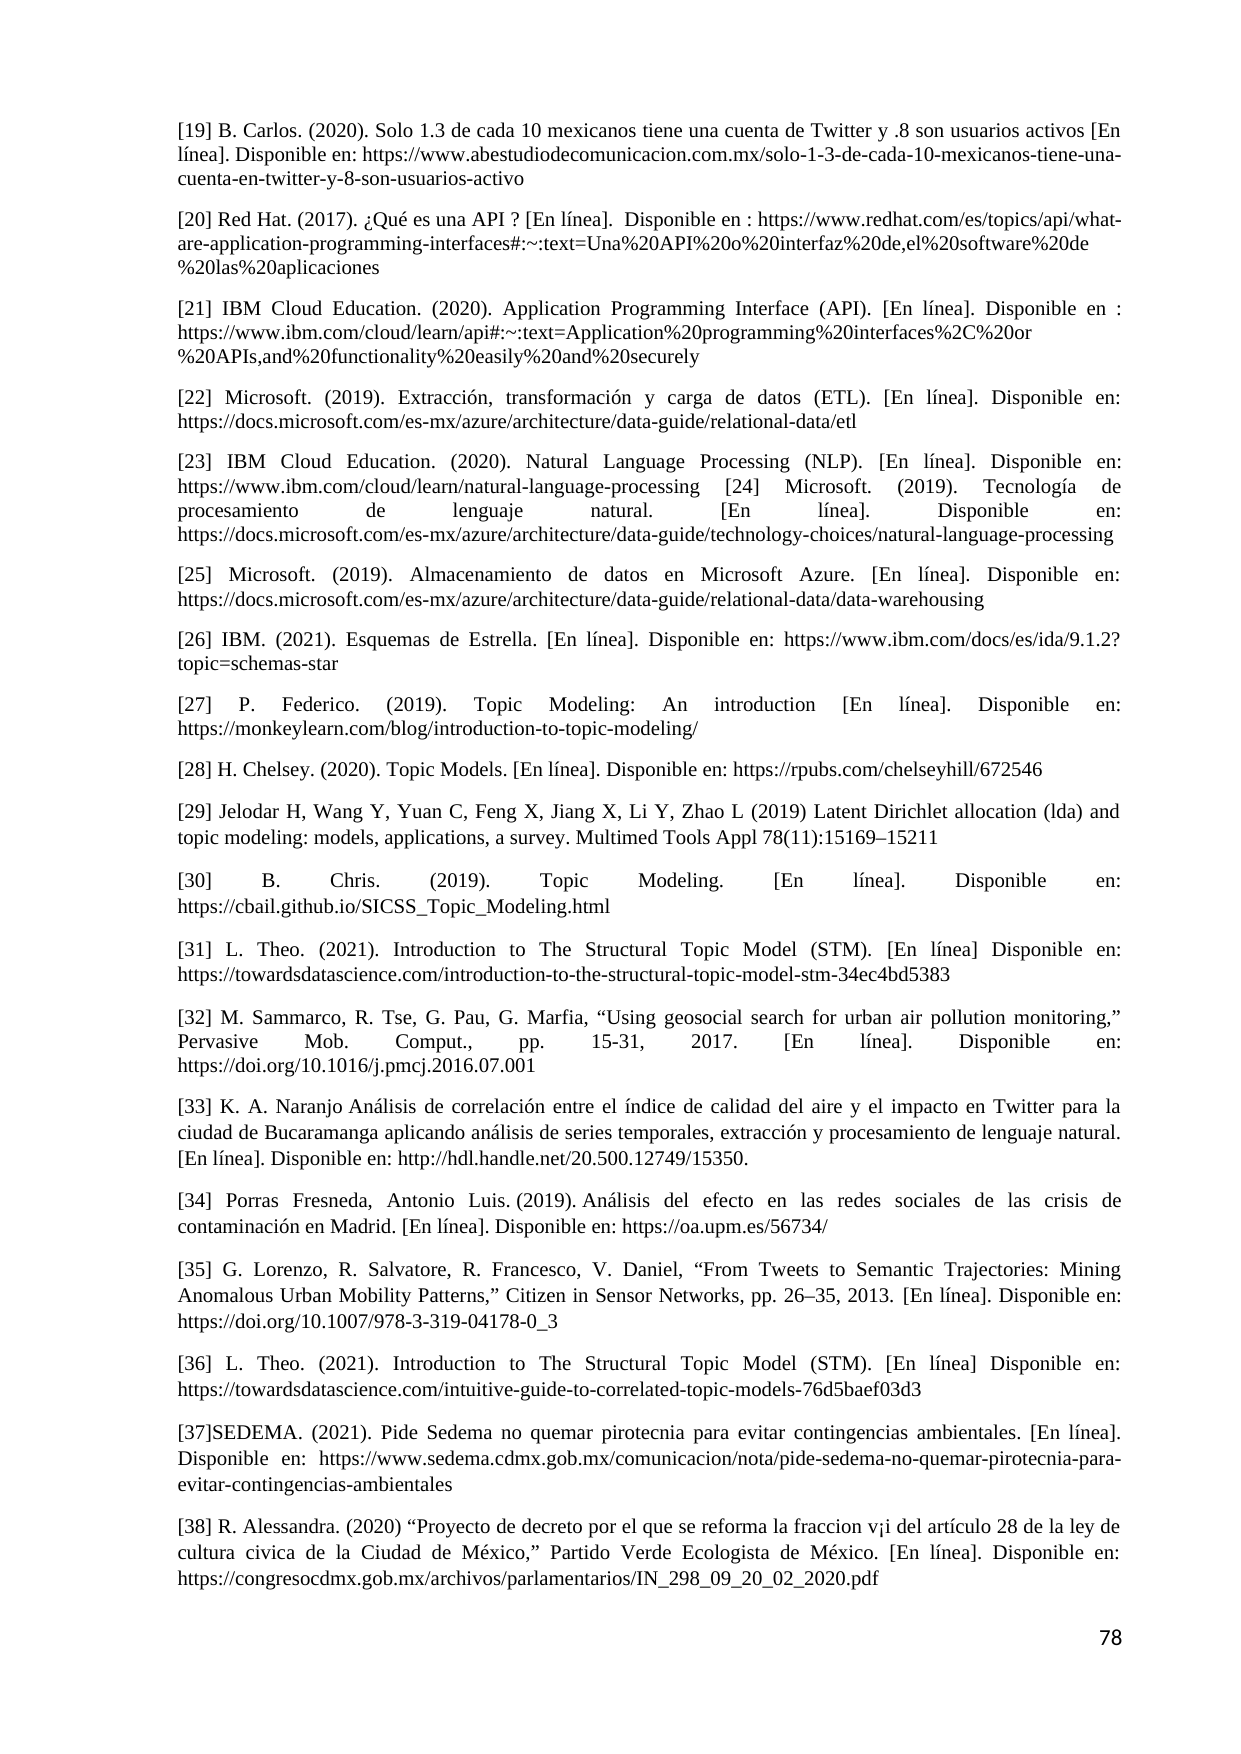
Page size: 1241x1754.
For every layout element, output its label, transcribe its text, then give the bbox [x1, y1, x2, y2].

text [28] H. Chelsey. (2020). Topic Models. [En línea]. Disponible en: https://rpubs.com/chelseyhill/672546 [177, 757, 1122, 781]
text [31] L. Theo. (2021). Introduction to The Structural Topic Model (STM). [En línea] Disponible en: https://towardsdatascience.com/introduction-to-the-structural-topic-model-stm-34ec4bd5383 [177, 936, 1122, 986]
text [22] Microsoft. (2019). Extracción, transformación y carga de datos (ETL). [En línea]. Disponible en: https://docs.microsoft.com/es-mx/azure/architecture/data-guide/relational-data/etl [177, 385, 1122, 433]
text [30] B. Chris. (2019). Topic Modeling. [En línea]. Disponible en: https://cbail.github.io/SICSS_Topic_Modeling.html [177, 868, 1122, 918]
text [20] Red Hat. (2017). ¿Qué es una API ? [En línea]. Disponible en : https://www.redhat.com/es/topics/api/what-are-application-programming-interfaces#:~:text=Una%20API%20o%20interfaz%20de,el%20software%20de%20las%20aplicaciones [177, 207, 1122, 279]
text [35] G. Lorenzo, R. Salvatore, R. Francesco, V. Daniel, “From Tweets to Semantic Trajectories: Mining Anomalous Urban Mobility Patterns,” Citizen in Sensor Networks, pp. 26–35, 2013. [En línea]. Disponible en: https://doi.org/10.1007/978-3-319-04178-0_3 [177, 1257, 1122, 1333]
text [27] P. Federico. (2019). Topic Modeling: An introduction [En línea]. Disponible en: https://monkeylearn.com/blog/introduction-to-topic-modeling/ [177, 692, 1122, 740]
text [36] L. Theo. (2021). Introduction to The Structural Topic Model (STM). [En línea] Disponible en: https://towardsdatascience.com/intuitive-guide-to-correlated-topic-models-76d5baef03d3 [177, 1351, 1122, 1401]
text [38] R. Alessandra. (2020) “Proyecto de decreto por el que se reforma la fraccion v¡i del artículo 28 de la ley de cultura civica de la Ciudad de México,” Partido Verde Ecologista de México. [En línea]. Disponible en: https://congresocdmx.gob.mx/archivos/parlamentarios/IN_298_09_20_02_2020.pdf [177, 1514, 1122, 1590]
text [23] IBM Cloud Education. (2020). Natural Language Processing (NLP). [En línea]. Disponible en: https://www.ibm.com/cloud/learn/natural-language-processing [24] Microsoft. (2019). Tecnología de procesamiento de lenguaje natural. [En línea]. Disponible en: https://docs.microsoft.com/es-mx/azure/architecture/data-guide/technology-choices/natural-language-processing [177, 449, 1122, 546]
text [25] Microsoft. (2019). Almacenamiento de datos en Microsoft Azure. [En línea]. Disponible en: https://docs.microsoft.com/es-mx/azure/architecture/data-guide/relational-data/data-warehousing [177, 562, 1122, 611]
text [26] IBM. (2021). Esquemas de Estrella. [En línea]. Disponible en: https://www.ibm.com/docs/es/ida/9.1.2?topic=schemas-star [177, 627, 1122, 675]
text [34] Porras Fresneda, Antonio Luis. (2019). Análisis del efecto en las redes sociales de las crisis de contaminación en Madrid. [En línea]. Disponible en: https://oa.upm.es/56734/ [177, 1188, 1122, 1238]
text [37]SEDEMA. (2021). Pide Sedema no quemar pirotecnia para evitar contingencias ambientales. [En línea]. Disponible en: https://www.sedema.cdmx.gob.mx/comunicacion/nota/pide-sedema-no-quemar-pirotecnia-para-evitar-contingencias-ambientales [177, 1420, 1122, 1496]
text [33] K. A. Naranjo Análisis de correlación entre el índice de calidad del aire y el impacto en Twitter para la ciudad de Bucaramanga aplicando análisis de series temporales, extracción y procesamiento de lenguaje natural. [En línea]. Disponible en: http://hdl.handle.net/20.500.12749/15350. [177, 1094, 1122, 1170]
text [32] M. Sammarco, R. Tse, G. Pau, G. Marfia, “Using geosocial search for urban air pollution monitoring,” Pervasive Mob. Comput., pp. 15-31, 2017. [En línea]. Disponible en: https://doi.org/10.1016/j.pmcj.2016.07.001 [177, 1005, 1122, 1077]
text [19] B. Carlos. (2020). Solo 1.3 de cada 10 mexicanos tiene una cuenta de Twitter y .8 son usuarios activos [En línea]. Disponible en: https://www.abestudiodecomunicacion.com.mx/solo-1-3-de-cada-10-mexicanos-tiene-una-cuenta-en-twitter-y-8-son-usuarios-activo [177, 118, 1122, 190]
text [21] IBM Cloud Education. (2020). Application Programming Interface (API). [En línea]. Disponible en : https://www.ibm.com/cloud/learn/api#:~:text=Application%20programming%20interfaces%2C%20or%20APIs,and%20functionality%20easily%20and%20securely [177, 296, 1122, 368]
text [29] Jelodar H, Wang Y, Yuan C, Feng X, Jiang X, Li Y, Zhao L (2019) Latent Dirichlet allocation (lda) and topic modeling: models, applications, a survey. Multimed Tools Appl 78(11):15169–15211 [177, 799, 1122, 849]
